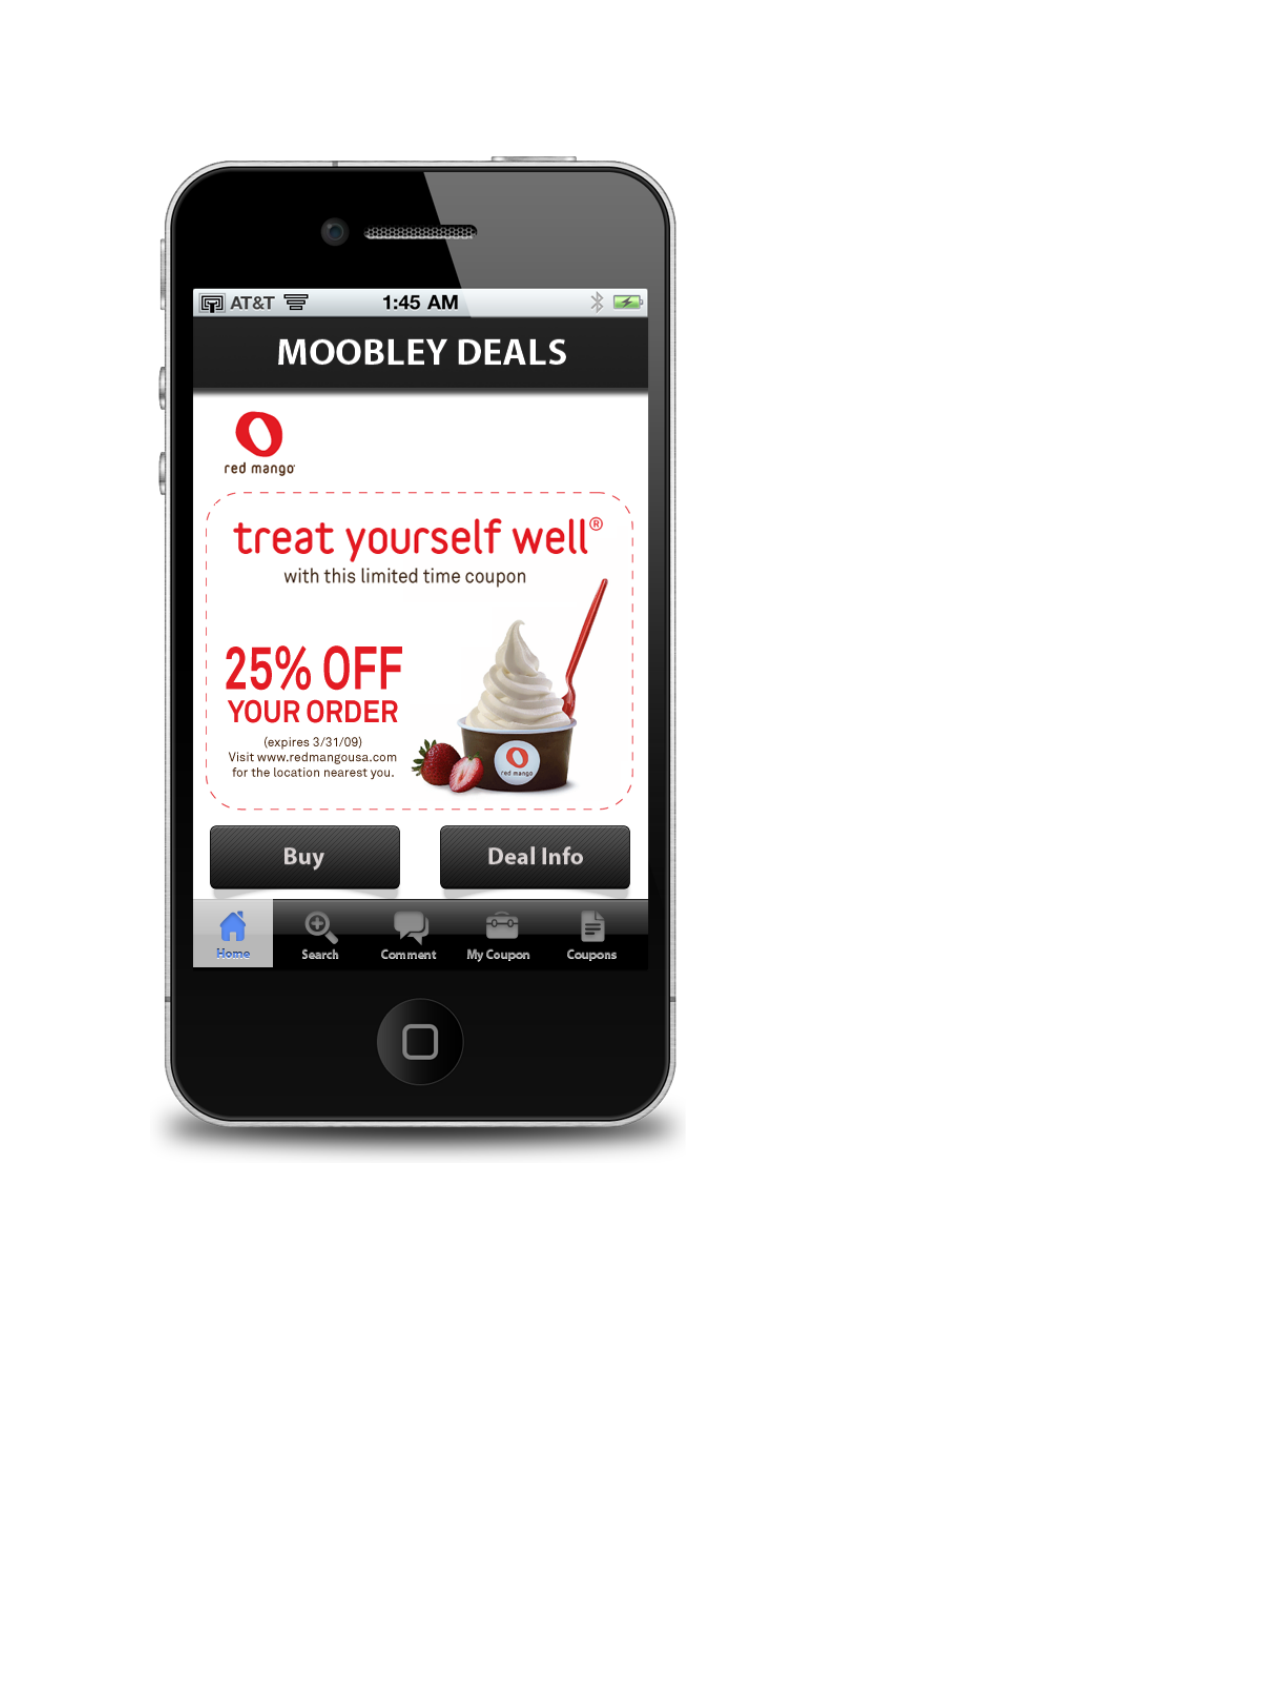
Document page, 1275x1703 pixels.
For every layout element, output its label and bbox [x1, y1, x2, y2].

picture [150, 150, 686, 1163]
